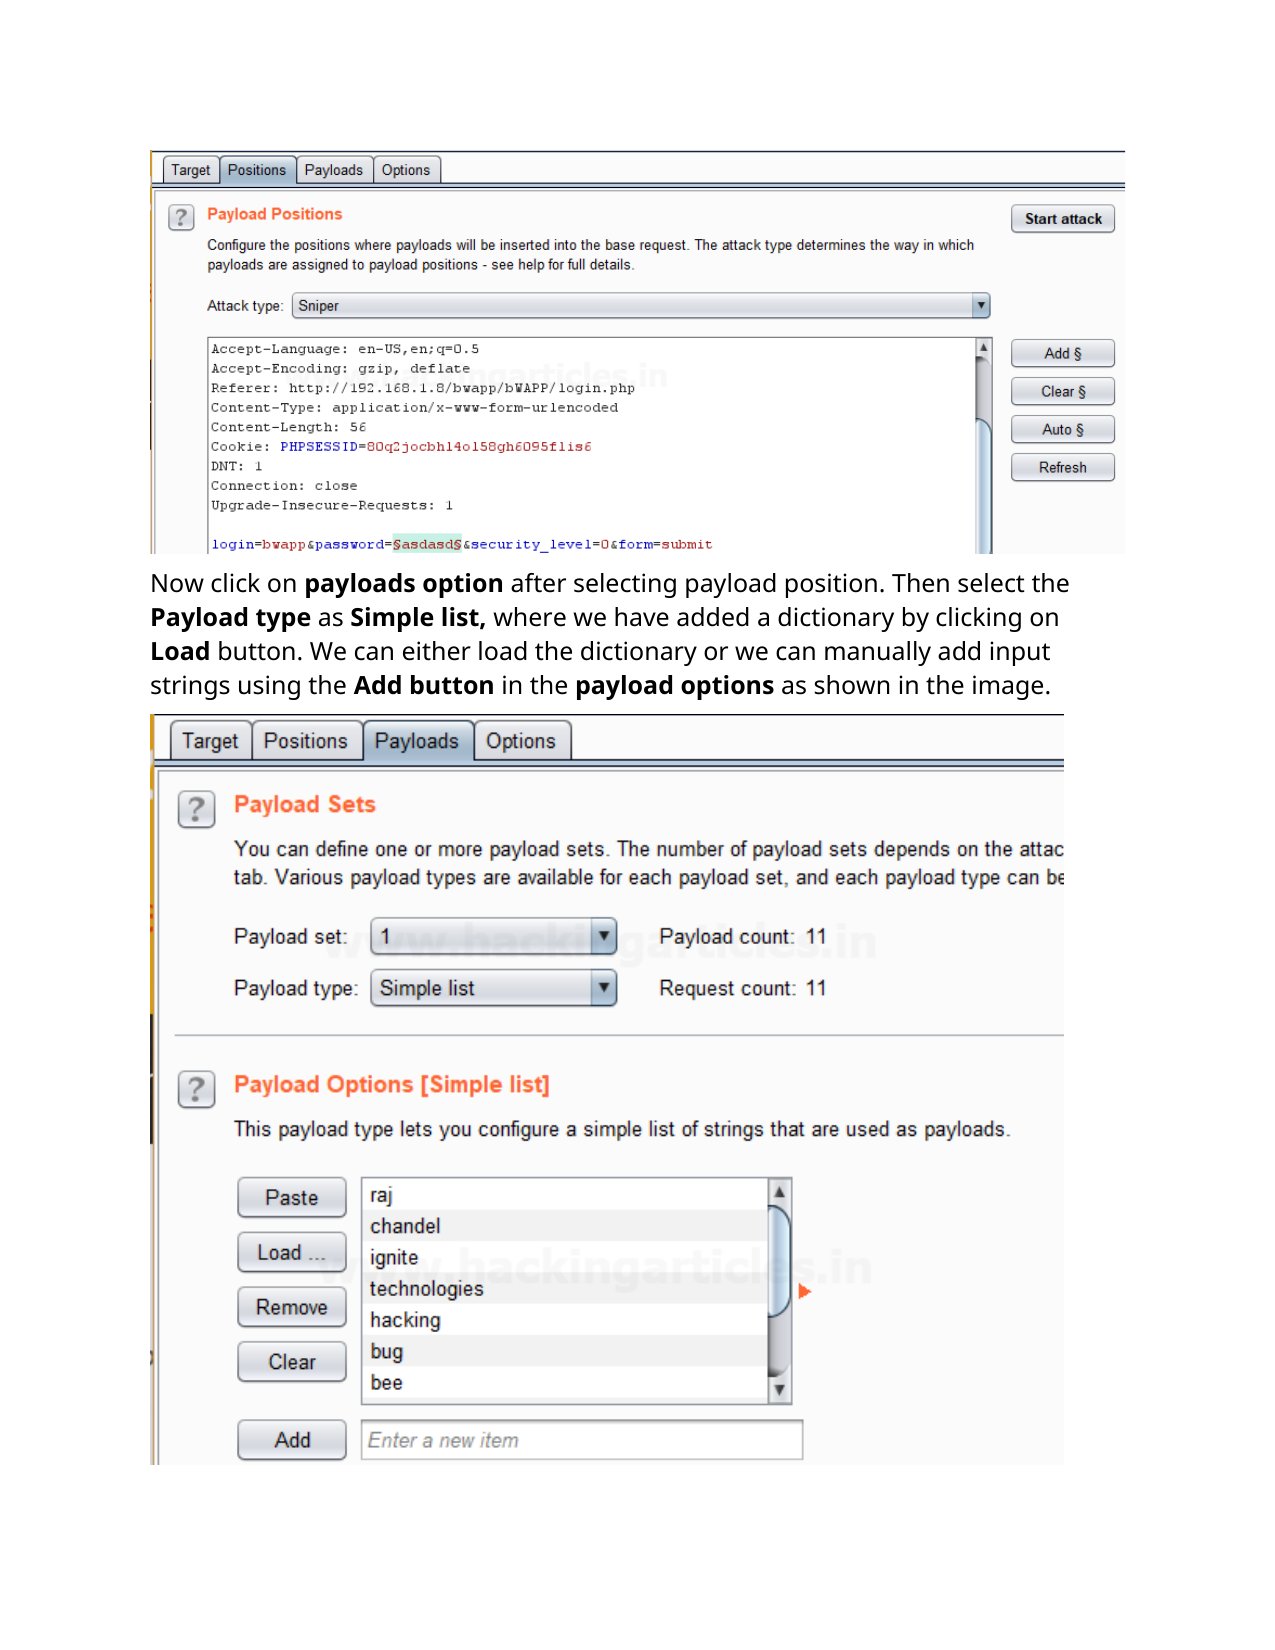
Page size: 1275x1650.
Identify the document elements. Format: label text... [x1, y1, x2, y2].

text Now click on payloads option after selecting payload position. Then select the Payload type as Simple list, where we have added a dictionary by clicking on Load button. We can either load the dictionary or we can manually add input strings using the Add button in the payload options as shown in the image. [150, 566, 1125, 702]
picture [150, 714, 1064, 1465]
picture [150, 150, 1125, 554]
